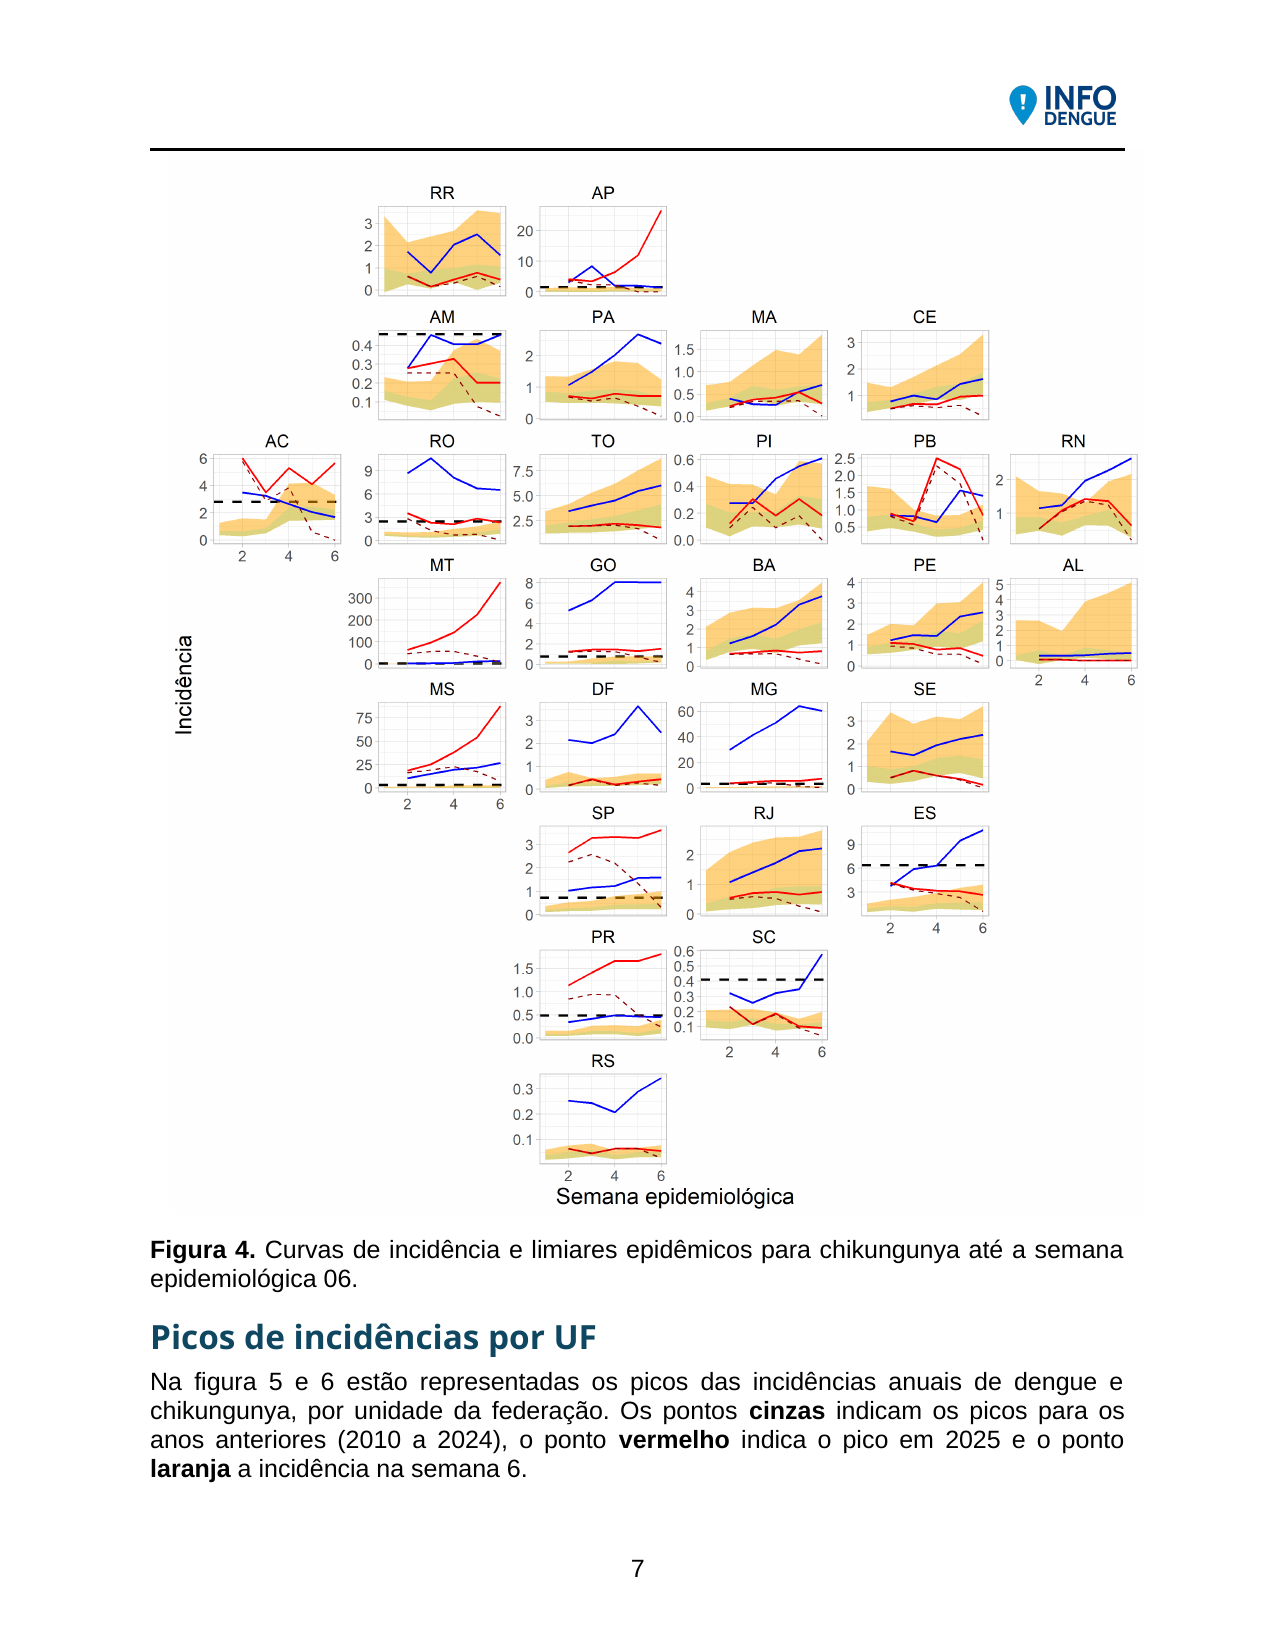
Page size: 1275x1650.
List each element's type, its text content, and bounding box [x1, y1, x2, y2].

text Na figura 5 e 6 estão representadas os picos das incidências anuais de dengue e chikungunya, por unidade da federação. Os pontos cinzas indicam os picos para os anos anteriores (2010 a 2024), o ponto vermelho indica o pico em 2025 e o ponto laranja a incidência na semana 6. [150, 1367, 1125, 1482]
subtitle Picos de incidências por UF [150, 1314, 1125, 1359]
picture [168, 150, 1144, 1215]
text Figura 4. Curvas de incidência e limiares epidêmicos para chikungunya até a semana epidemiológica 06. [150, 1235, 1125, 1293]
picture [1000, 75, 1125, 136]
